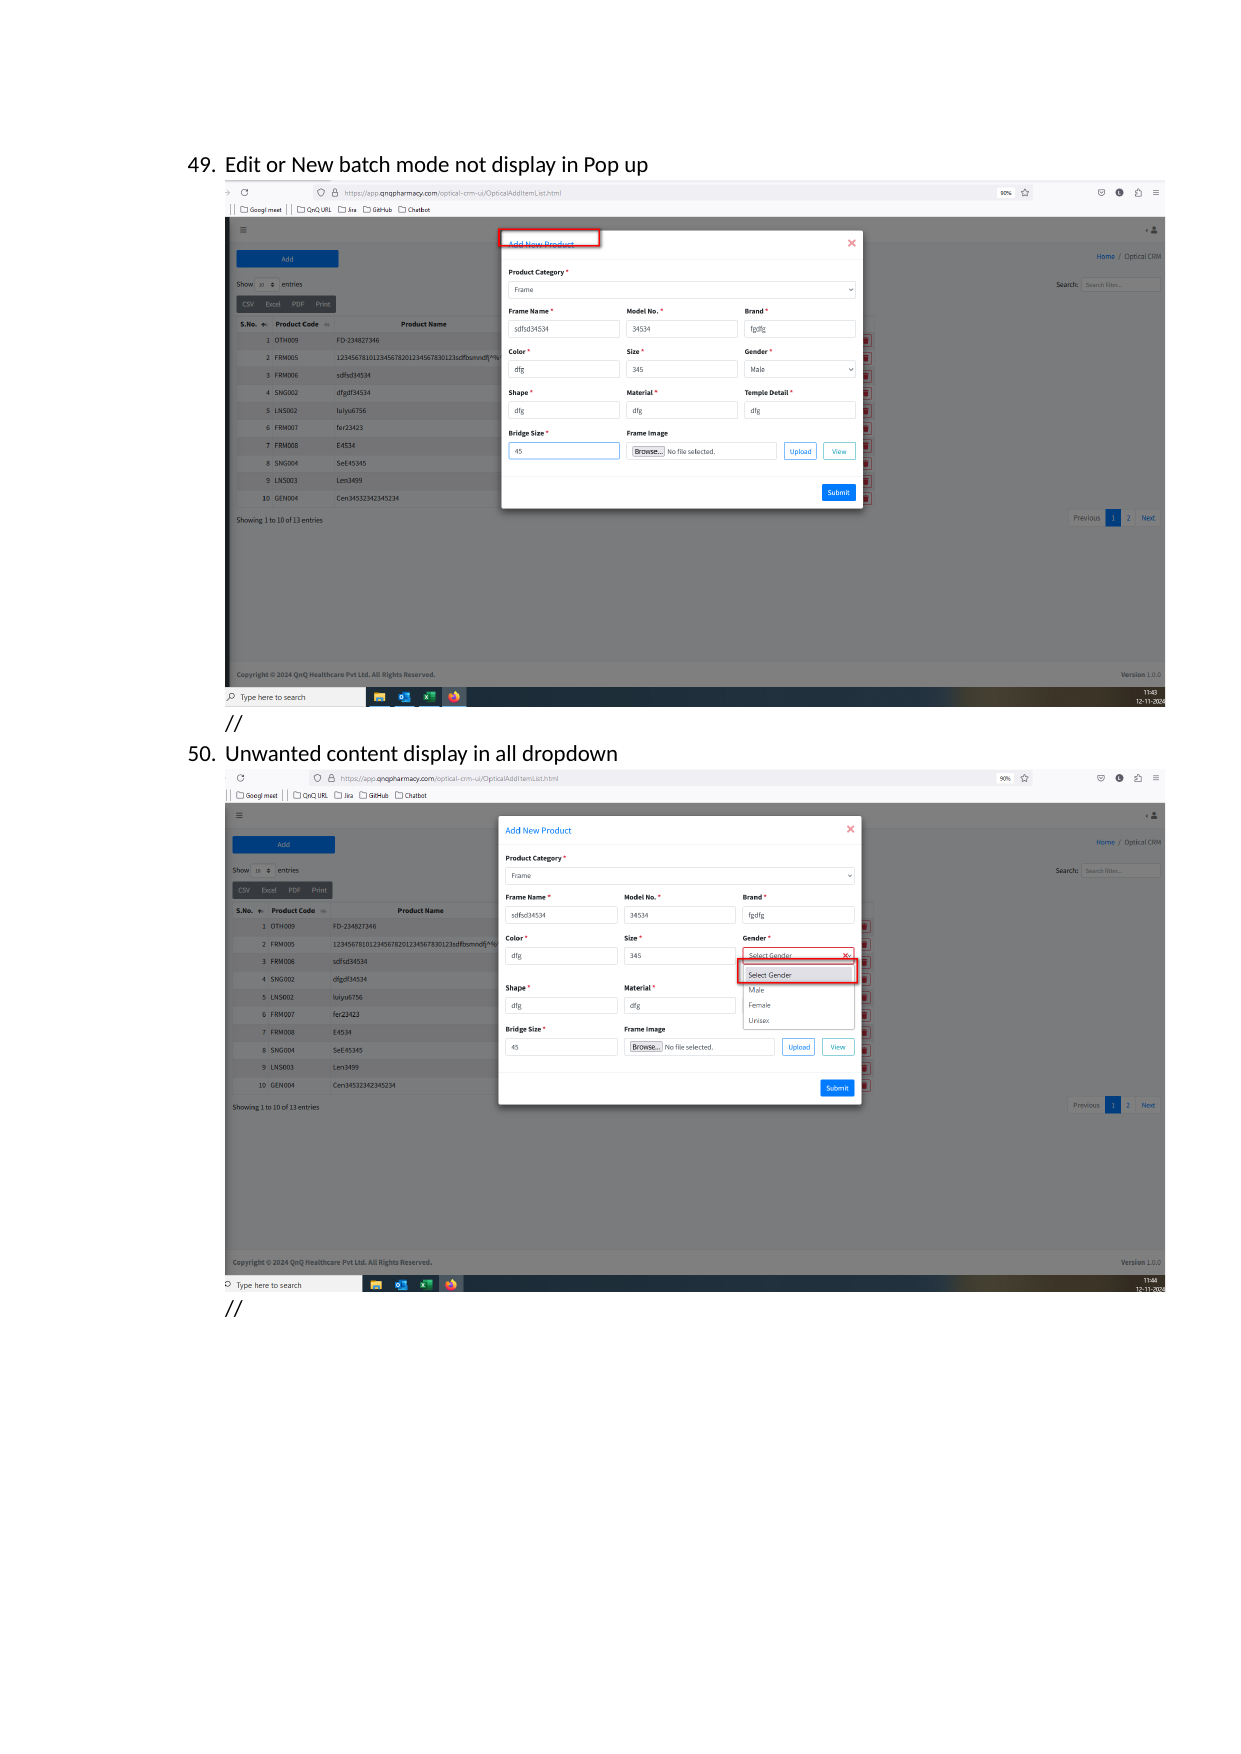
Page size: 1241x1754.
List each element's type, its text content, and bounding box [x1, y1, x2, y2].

picture [225, 180, 1166, 707]
picture [225, 769, 1166, 1292]
